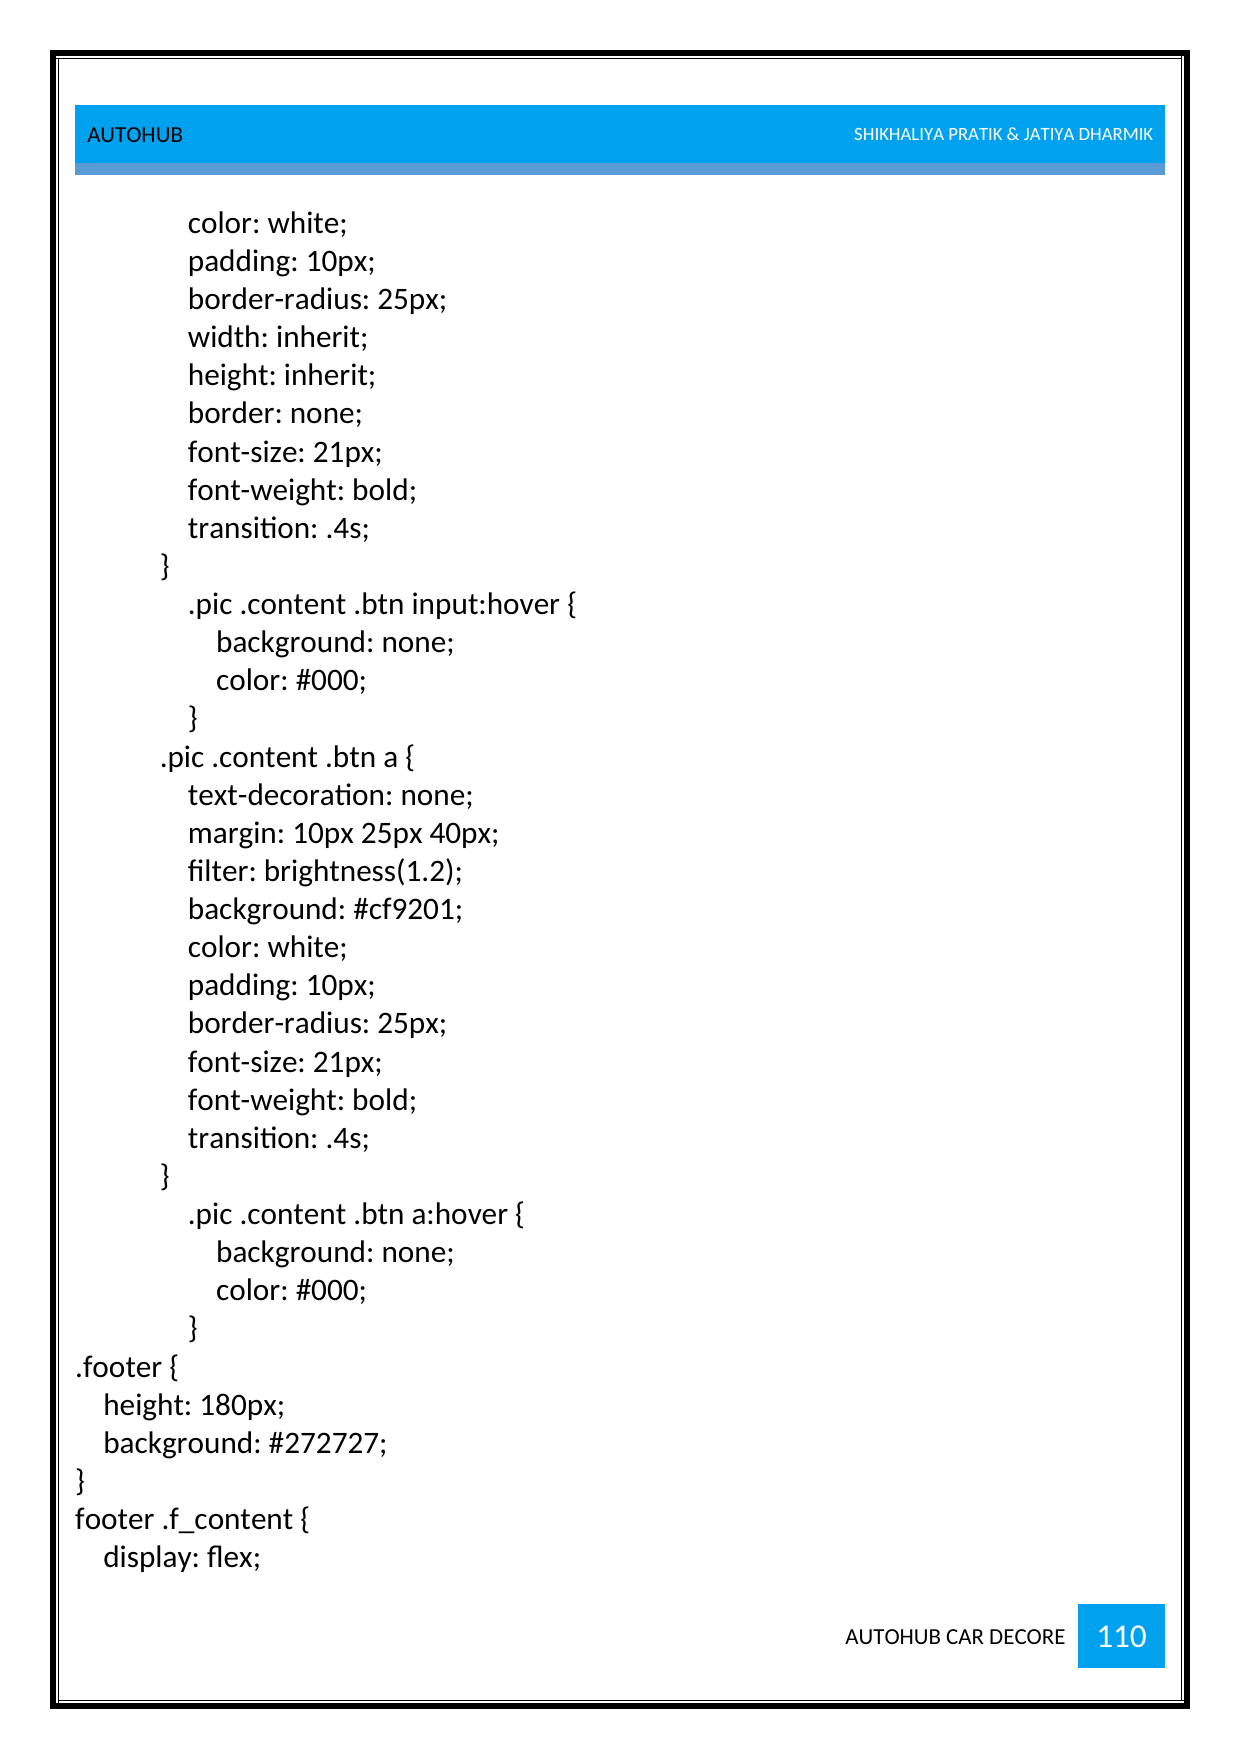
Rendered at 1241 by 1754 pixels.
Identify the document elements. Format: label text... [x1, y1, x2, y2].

text font-weight: bold; [75, 470, 1165, 508]
text height: inherit; [75, 356, 1165, 394]
text padding: 10px; [75, 241, 1165, 279]
text margin: 10px 25px 40px; [75, 813, 1165, 851]
text color: #000; [75, 1271, 1165, 1309]
text border: none; [75, 394, 1165, 432]
text color: #000; [75, 661, 1165, 699]
text } [75, 546, 1165, 584]
text display: flex; [75, 1537, 1165, 1576]
text background: none; [75, 1232, 1165, 1271]
text background: none; [75, 622, 1165, 661]
text background: #cf9201; [75, 889, 1165, 927]
text } [75, 1461, 1165, 1499]
text .pic .content .btn input:hover { [75, 584, 1165, 622]
text padding: 10px; [75, 966, 1165, 1004]
text filter: brightness(1.2); [75, 851, 1165, 889]
text } [75, 699, 1165, 737]
text height: 180px; [75, 1385, 1165, 1423]
text font-size: 21px; [75, 432, 1165, 470]
text } [75, 1156, 1165, 1194]
text .pic .content .btn a:hover { [75, 1194, 1165, 1232]
text .footer { [75, 1347, 1165, 1385]
text text-decoration: none; [75, 775, 1165, 813]
text width: inherit; [75, 317, 1165, 356]
text color: white; [75, 927, 1165, 966]
text footer .f_content { [75, 1499, 1165, 1537]
text background: #272727; [75, 1423, 1165, 1461]
text font-weight: bold; [75, 1080, 1165, 1118]
text } [75, 1309, 1165, 1347]
text transition: .4s; [75, 1118, 1165, 1156]
text transition: .4s; [75, 508, 1165, 546]
text .pic .content .btn a { [75, 737, 1165, 775]
text color: white; [75, 203, 1165, 241]
text border-radius: 25px; [75, 1004, 1165, 1042]
text border-radius: 25px; [75, 279, 1165, 317]
text font-size: 21px; [75, 1042, 1165, 1080]
